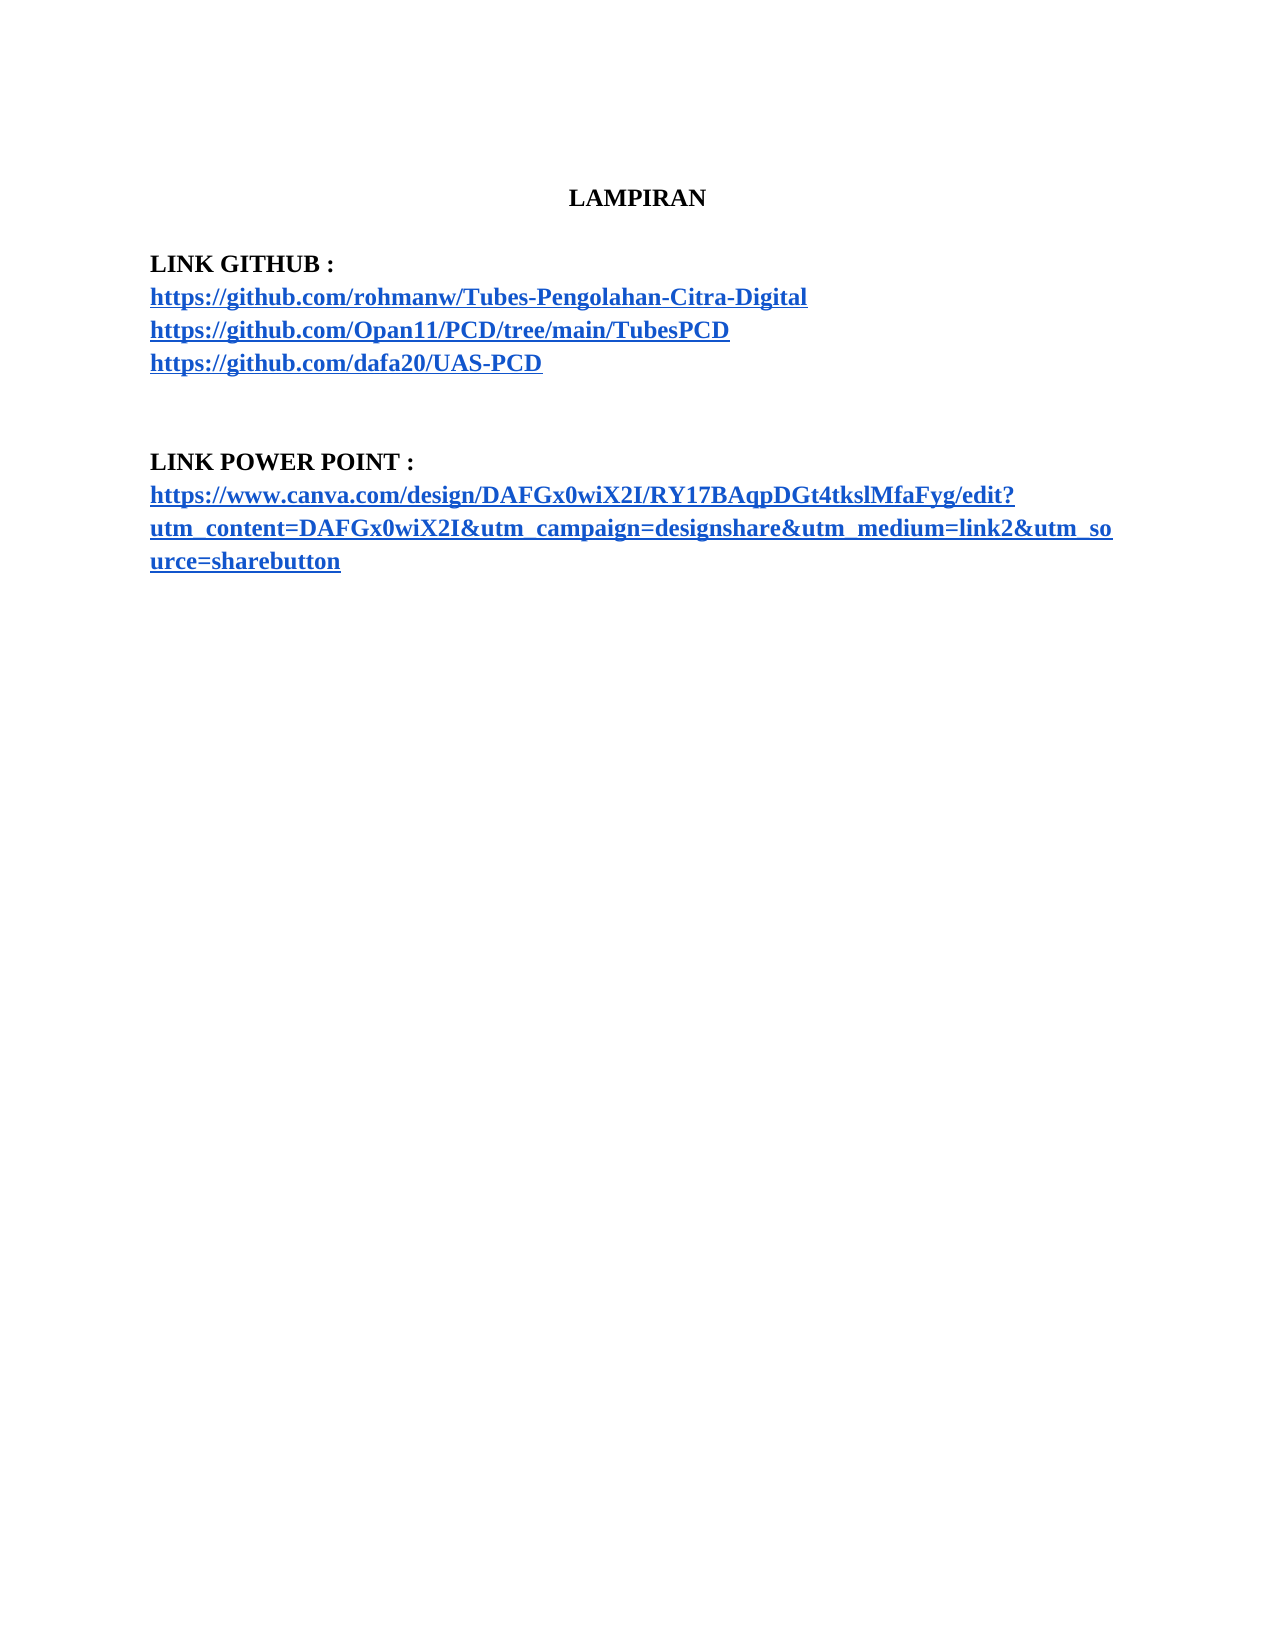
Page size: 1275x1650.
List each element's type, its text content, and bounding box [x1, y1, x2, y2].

text https://github.com/Opan11/PCD/tree/main/TubesPCD [150, 315, 1125, 344]
text LAMPIRAN [150, 183, 1125, 212]
text https://github.com/rohmanw/Tubes-Pengolahan-Citra-Digital [150, 282, 1125, 311]
text LINK GITHUB : [150, 249, 1125, 278]
text https://github.com/dafa20/UAS-PCD [150, 348, 1125, 377]
text LINK POWER POINT : [150, 447, 1125, 476]
text https://www.canva.com/design/DAFGx0wiX2I/RY17BAqpDGt4tkslMfaFyg/edit?utm_content=DAFGx0wiX2I&utm_campaign=designshare&utm_medium=link2&utm_source=sharebutton [150, 480, 1125, 575]
